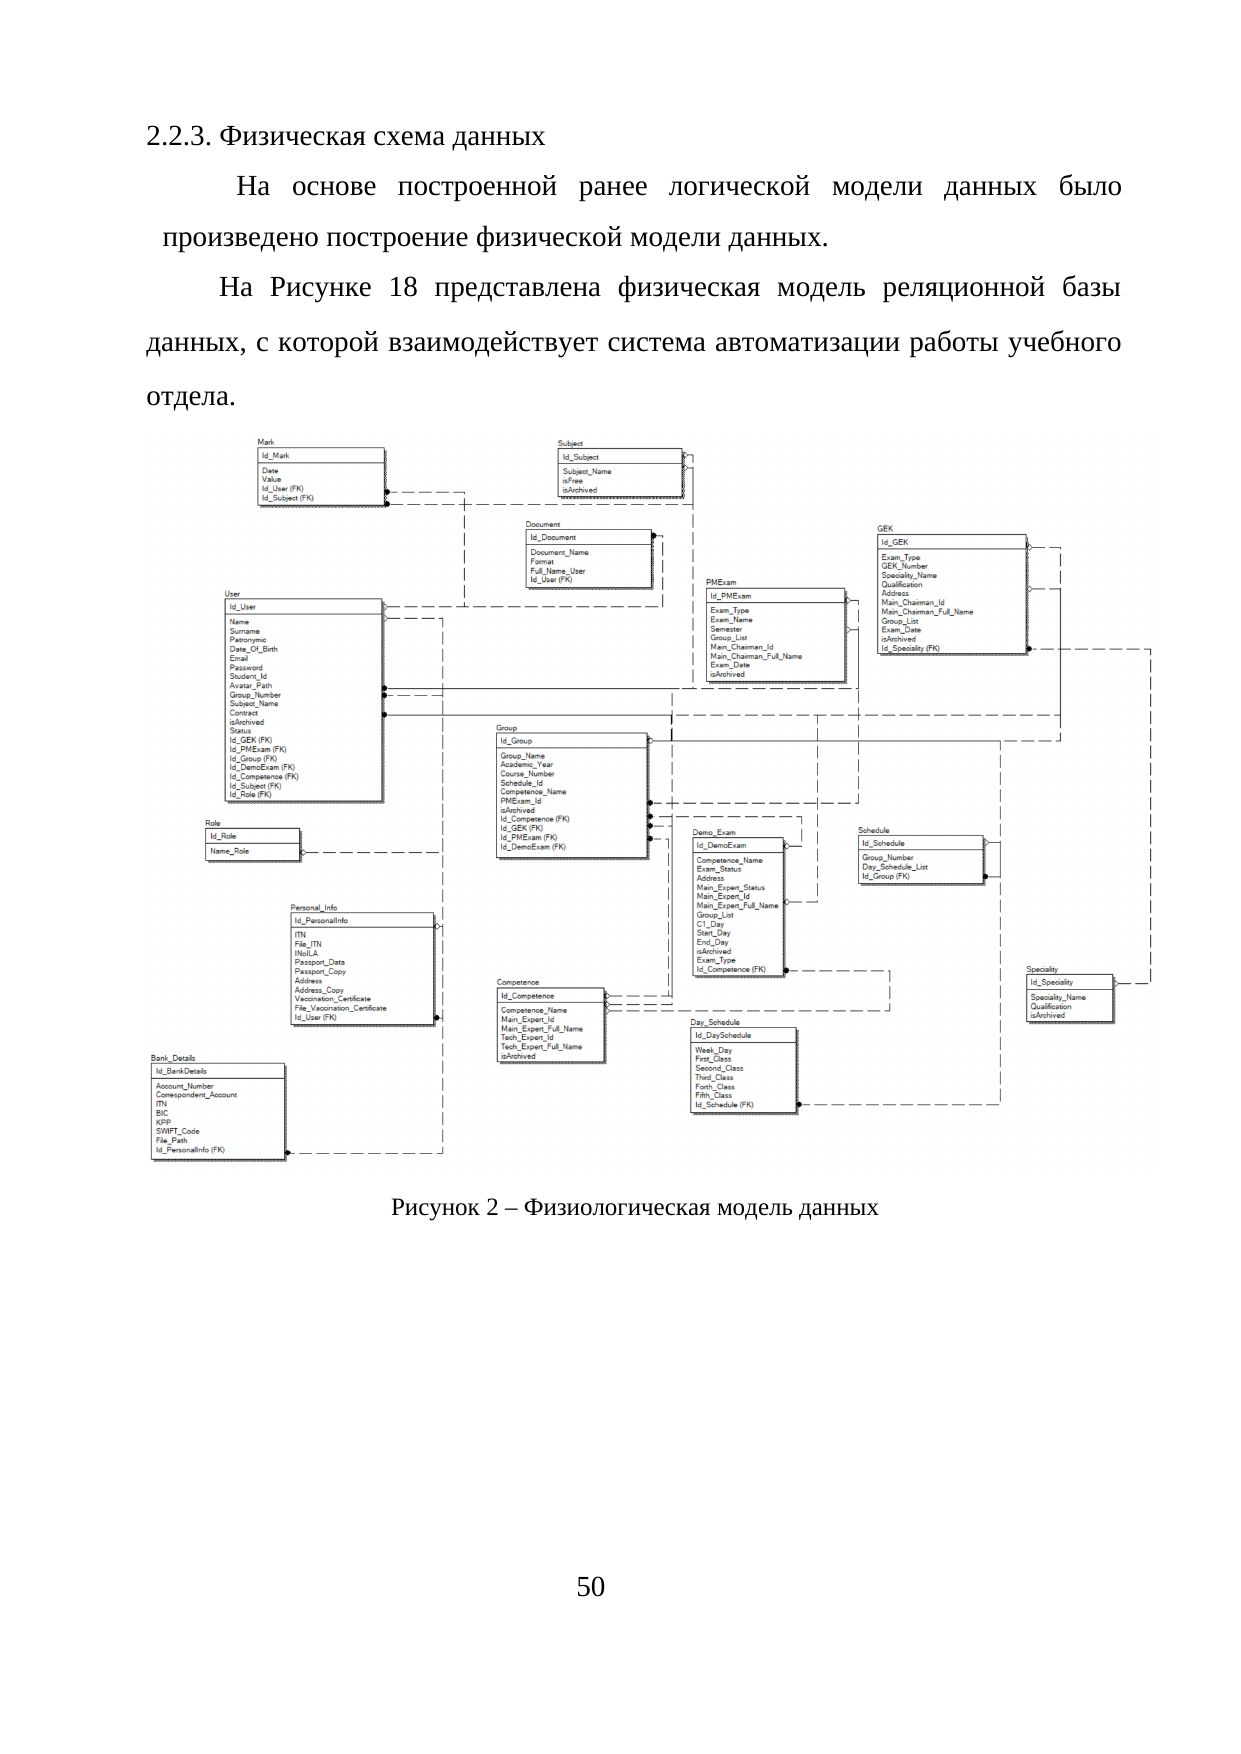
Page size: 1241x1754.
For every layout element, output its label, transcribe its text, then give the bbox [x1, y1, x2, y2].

subtitle Физическая схема данных [146, 118, 1122, 152]
picture [147, 432, 1155, 1172]
text На основе построенной ранее логической модели данных было произведено построение физической модели данных. [162, 168, 1122, 252]
text На Рисунке 18 представлена физическая модель реляционной базы данных, с которой взаимодействует система автоматизации работы учебного отдела. [146, 269, 1122, 412]
